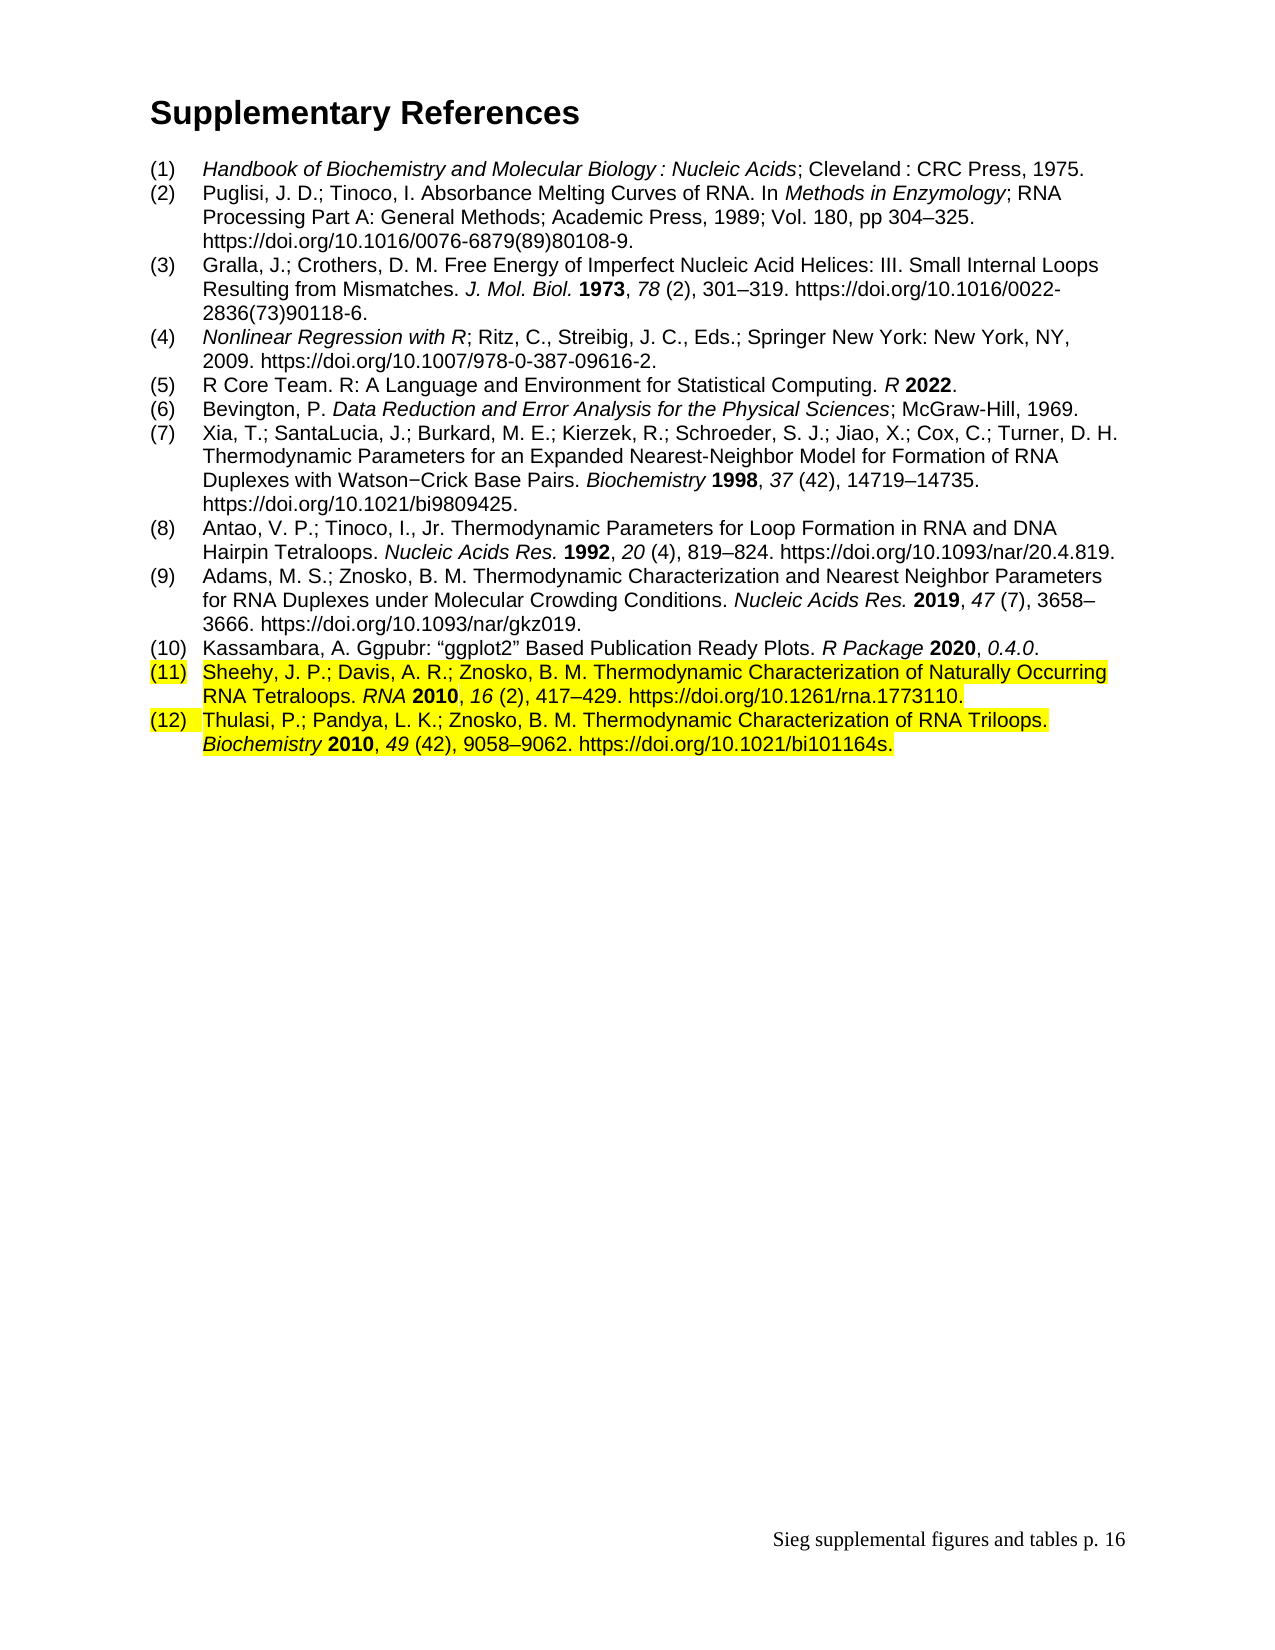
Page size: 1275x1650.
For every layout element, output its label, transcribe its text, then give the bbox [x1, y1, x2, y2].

text (10) Kassambara, A. Ggpubr: “ggplot2” Based Publication Ready Plots. R Package 2020, 0.4.0. [150, 636, 1125, 660]
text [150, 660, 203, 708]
text (12) Thulasi, P.; Pandya, L. K.; Znosko, B. M. Thermodynamic Characterization of RNA Triloops. Biochemistry 2010, 49 (42), 9058–9062. https://doi.org/10.1021/bi101164s. [894, 708, 1125, 756]
text (7) Xia, T.; SantaLucia, J.; Burkard, M. E.; Kierzek, R.; Schroeder, S. J.; Jiao, X.; Cox, C.; Turner, D. H. Thermodynamic Parameters for an Expanded Nearest-Neighbor Model for Formation of RNA Duplexes with Watson−Crick Base Pairs. Biochemistry 1998, 37 (42), 14719–14735. https://doi.org/10.1021/bi9809425. [150, 420, 1125, 516]
text (3) Gralla, J.; Crothers, D. M. Free Energy of Imperfect Nucleic Acid Helices: III. Small Internal Loops Resulting from Mismatches. J. Mol. Biol. 1973, 78 (2), 301–319. https://doi.org/10.1016/0022-2836(73)90118-6. [150, 253, 1125, 324]
text (4) Nonlinear Regression with R; Ritz, C., Streibig, J. C., Eds.; Springer New York: New York, NY, 2009. https://doi.org/10.1007/978-0-387-09616-2. [150, 324, 1125, 372]
text (8) Antao, V. P.; Tinoco, I., Jr. Thermodynamic Parameters for Loop Formation in RNA and DNA Hairpin Tetraloops. Nucleic Acids Res. 1992, 20 (4), 819–824. https://doi.org/10.1093/nar/20.4.819. [150, 516, 1125, 564]
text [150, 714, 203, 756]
subtitle Supplementary References [150, 93, 1125, 132]
text (6) Bevington, P. Data Reduction and Error Analysis for the Physical Sciences; McGraw-Hill, 1969. [150, 396, 1125, 420]
text (5) R Core Team. R: A Language and Environment for Statistical Computing. R 2022. [150, 372, 1125, 396]
text (2) Puglisi, J. D.; Tinoco, I. Absorbance Melting Curves of RNA. In Methods in Enzymology; RNA Processing Part A: General Methods; Academic Press, 1989; Vol. 180, pp 304–325. https://doi.org/10.1016/0076-6879(89)80108-9. [150, 181, 1125, 253]
text (1) Handbook of Biochemistry and Molecular Biology : Nucleic Acids; Cleveland : CRC Press, 1975. [150, 157, 1125, 181]
text (9) Adams, M. S.; Znosko, B. M. Thermodynamic Characterization and Nearest Neighbor Parameters for RNA Duplexes under Molecular Crowding Conditions. Nucleic Acids Res. 2019, 47 (7), 3658–3666. https://doi.org/10.1093/nar/gkz019. [150, 564, 1125, 636]
